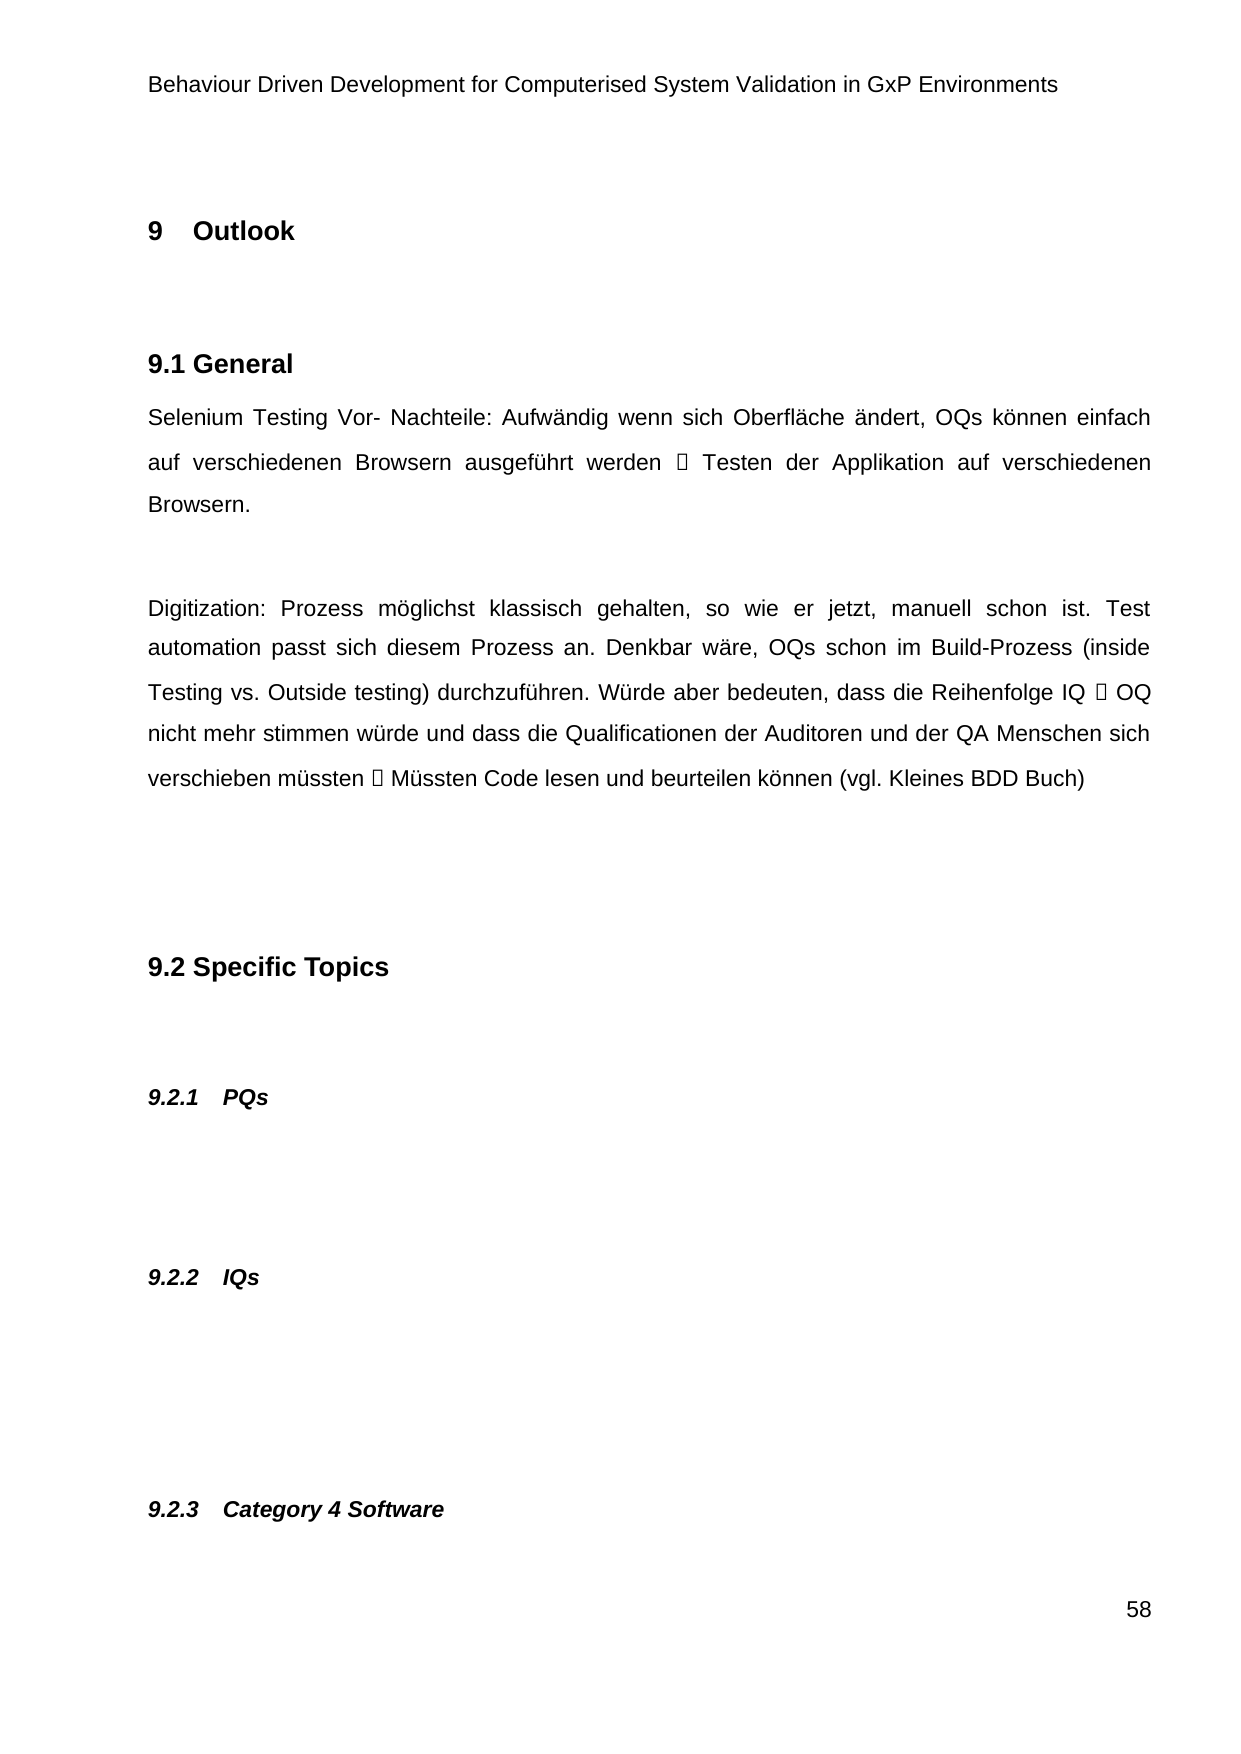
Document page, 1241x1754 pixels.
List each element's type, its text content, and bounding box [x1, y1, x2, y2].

subtitle PQs [148, 1084, 1152, 1110]
subtitle Outlook [148, 215, 1152, 246]
subtitle IQs [148, 1264, 1152, 1291]
subtitle General [148, 348, 1152, 379]
text Digitization: Prozess möglichst klassisch gehalten, so wie er jetzt, manuell schon ist. Test automation passt sich diesem Prozess an. Denkbar wäre, OQs schon im Build-Prozess (inside Testing vs. Outside testing) durchzuführen. Würde aber bedeuten, dass die Reihenfolge IQ  OQ nicht mehr stimmen würde und dass die Qualificationen der Auditoren und der QA Menschen sich verschieben müssten  Müssten Code lesen und beurteilen können (vgl. Kleines BDD Buch) [148, 594, 1152, 793]
text Selenium Testing Vor- Nachteile: Aufwändig wenn sich Oberfläche ändert, OQs können einfach auf verschiedenen Browsern ausgeführt werden  Testen der Applikation auf verschiedenen Browsern. [148, 404, 1152, 517]
subtitle Category 4 Software [148, 1496, 1152, 1523]
subtitle Specific Topics [148, 951, 1152, 982]
